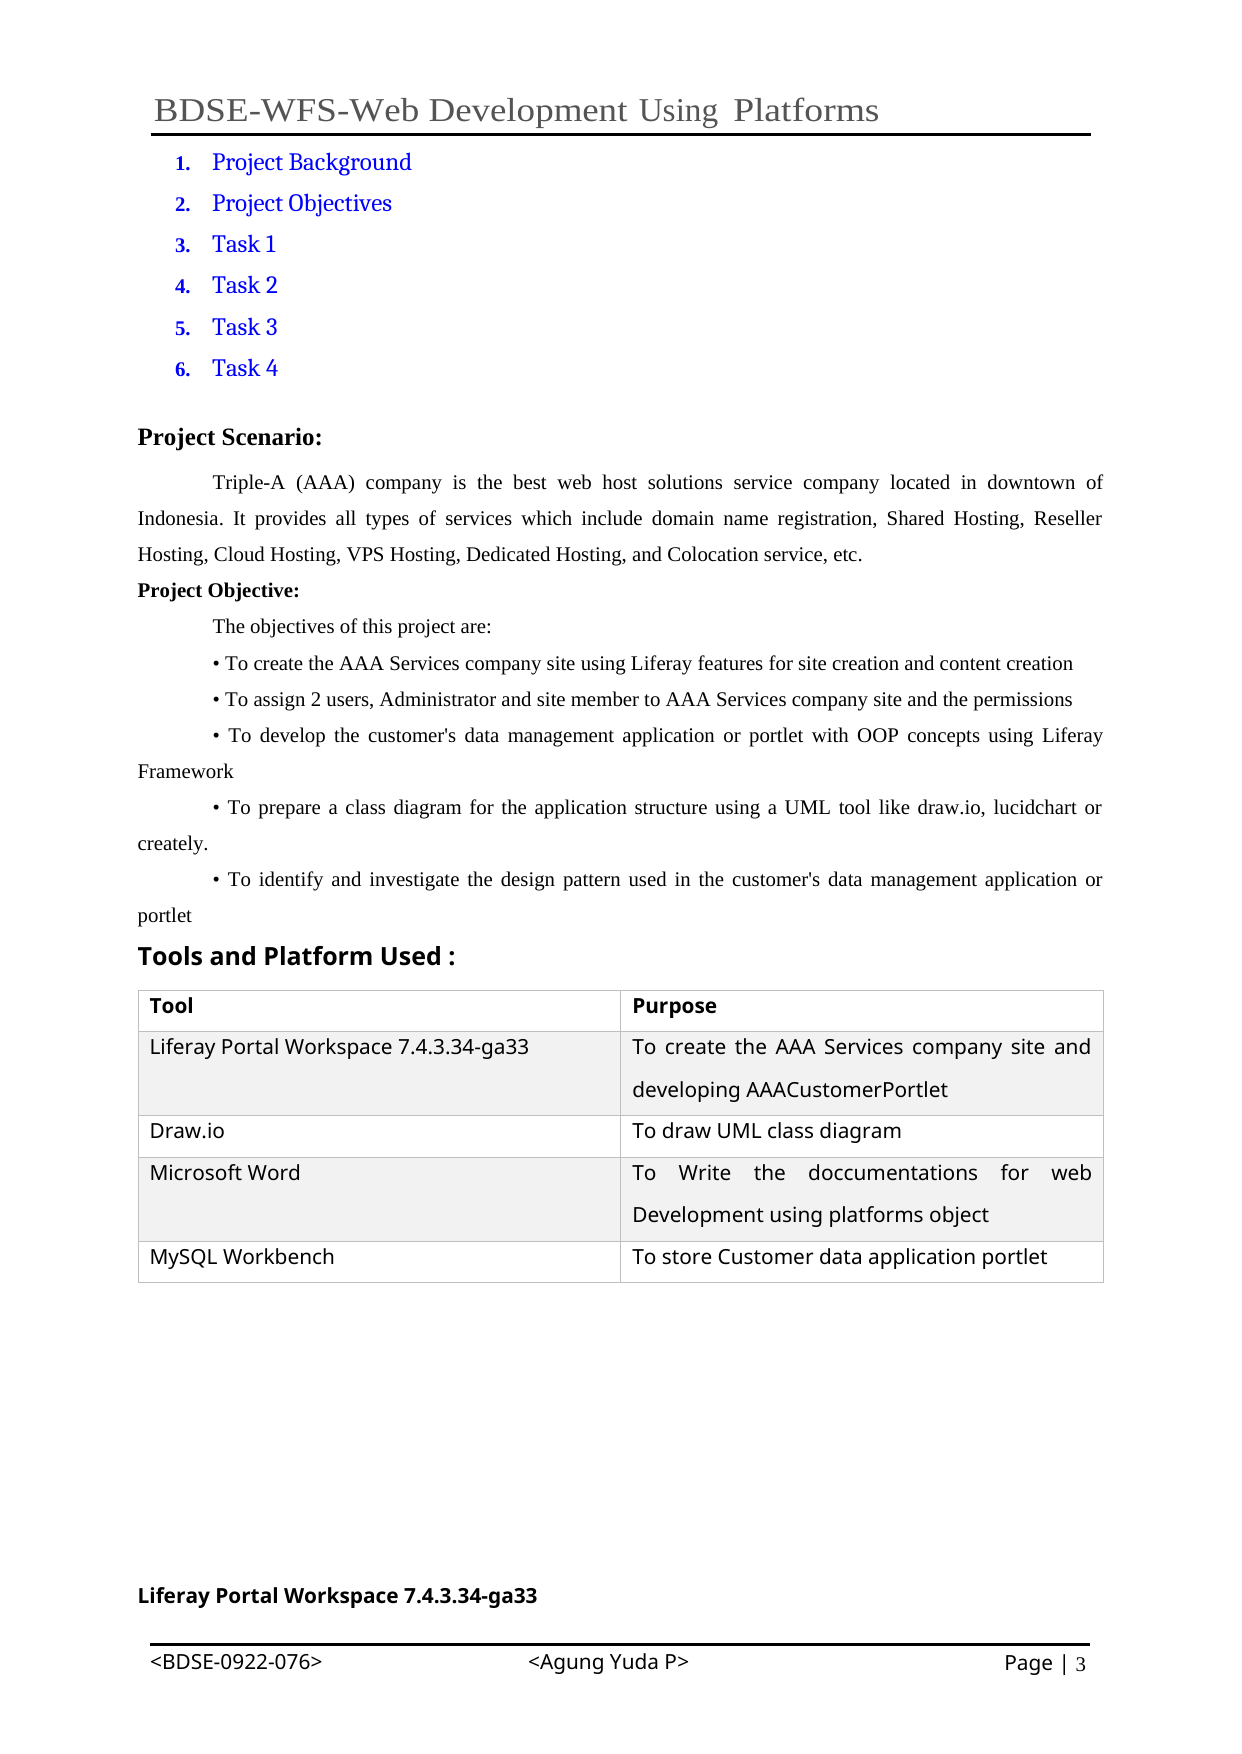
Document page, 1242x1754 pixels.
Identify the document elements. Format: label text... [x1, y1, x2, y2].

text • To develop the customer's data management application or portlet with OOP concepts using Liferay Framework [137, 722, 1104, 783]
table_cell Liferay Portal Workspace 7.4.3.34-ga33 [139, 1032, 620, 1115]
table_cell To draw UML class diagram [621, 1116, 1103, 1157]
table_cell To create the AAA Services company site and developing AAACustomerPortlet [621, 1032, 1103, 1115]
text Tools and Platform Used : [137, 939, 1104, 973]
text • To prepare a class diagram for the application structure using a UML tool like draw.io, lucidchart or creately. [137, 794, 1104, 855]
text • To assign 2 users, Administrator and site member to AAA Services company site and the permissions [137, 686, 1104, 711]
text Triple-A (AAA) company is the best web host solutions service company located in downtown of Indonesia. It provides all types of services which include domain name registration, Shared Hosting, Reseller Hosting, Cloud Hosting, VPS Hosting, Dedicated Hosting, and Colocation service, etc. [137, 470, 1104, 566]
table_cell Draw.io [139, 1116, 620, 1157]
table_cell To Write the doccumentations for web Development using platforms object [621, 1158, 1103, 1241]
text Task 1 [175, 230, 1104, 259]
table_header Purpose [621, 991, 1103, 1031]
text Task 4 [175, 354, 1104, 383]
table_cell Microsoft Word [139, 1158, 620, 1241]
text Project Objectives [175, 189, 1104, 218]
text Project Scenario: [137, 428, 1104, 449]
table_header Tool [139, 991, 620, 1031]
text Liferay Portal Workspace 7.4.3.34-ga33 [137, 1582, 1104, 1610]
text Project Objective: [137, 578, 1104, 602]
text The objectives of this project are: [137, 614, 1104, 638]
text Task 2 [175, 271, 1104, 300]
text Task 3 [175, 313, 1104, 341]
table_cell MySQL Workbench [139, 1242, 620, 1282]
text • To create the AAA Services company site using Liferay features for site creation and content creation [137, 650, 1104, 674]
text Project Background [175, 148, 1104, 176]
table_cell To store Customer data application portlet [621, 1242, 1103, 1282]
text • To identify and investigate the design pattern used in the customer's data management application or portlet [137, 867, 1104, 927]
